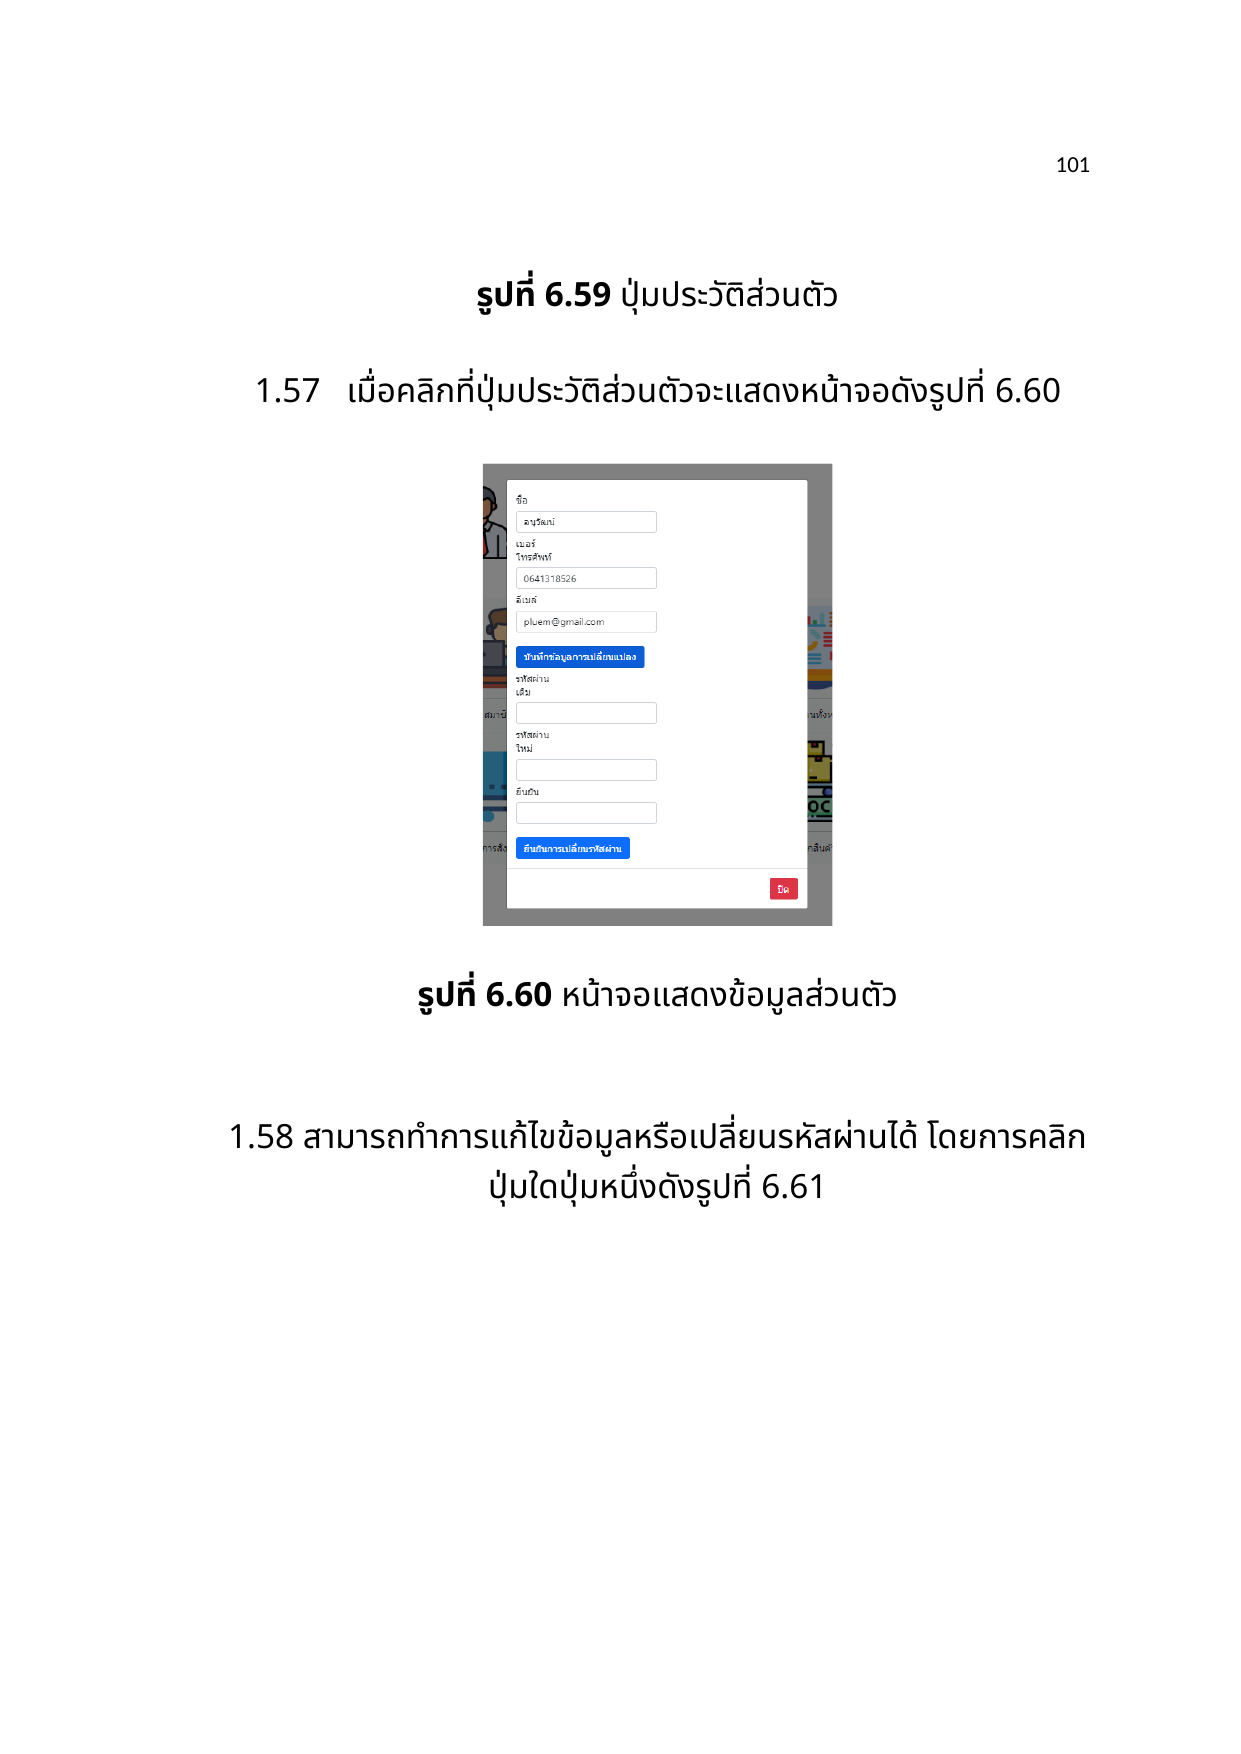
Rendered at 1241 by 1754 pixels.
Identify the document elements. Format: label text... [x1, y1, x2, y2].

text รูปที่ 6.59 ปุ่มประวัติส่วนตัว [225, 270, 1090, 321]
text รูปที่ 6.60 หน้าจอแสดงข้อมูลส่วนตัว [225, 971, 1090, 1022]
picture [482, 462, 833, 926]
text 1.58 สามารถทำการแก้ไขข้อมูลหรือเปลี่ยนรหัสผ่านได้ โดยการคลิกปุ่มใดปุ่มหนึ่งดังรูปที่ 6.61 [225, 1112, 1090, 1214]
text 1.57 เมื่อคลิกที่ปุ่มประวัติส่วนตัวจะแสดงหน้าจอดังรูปที่ 6.60 [225, 366, 1090, 417]
